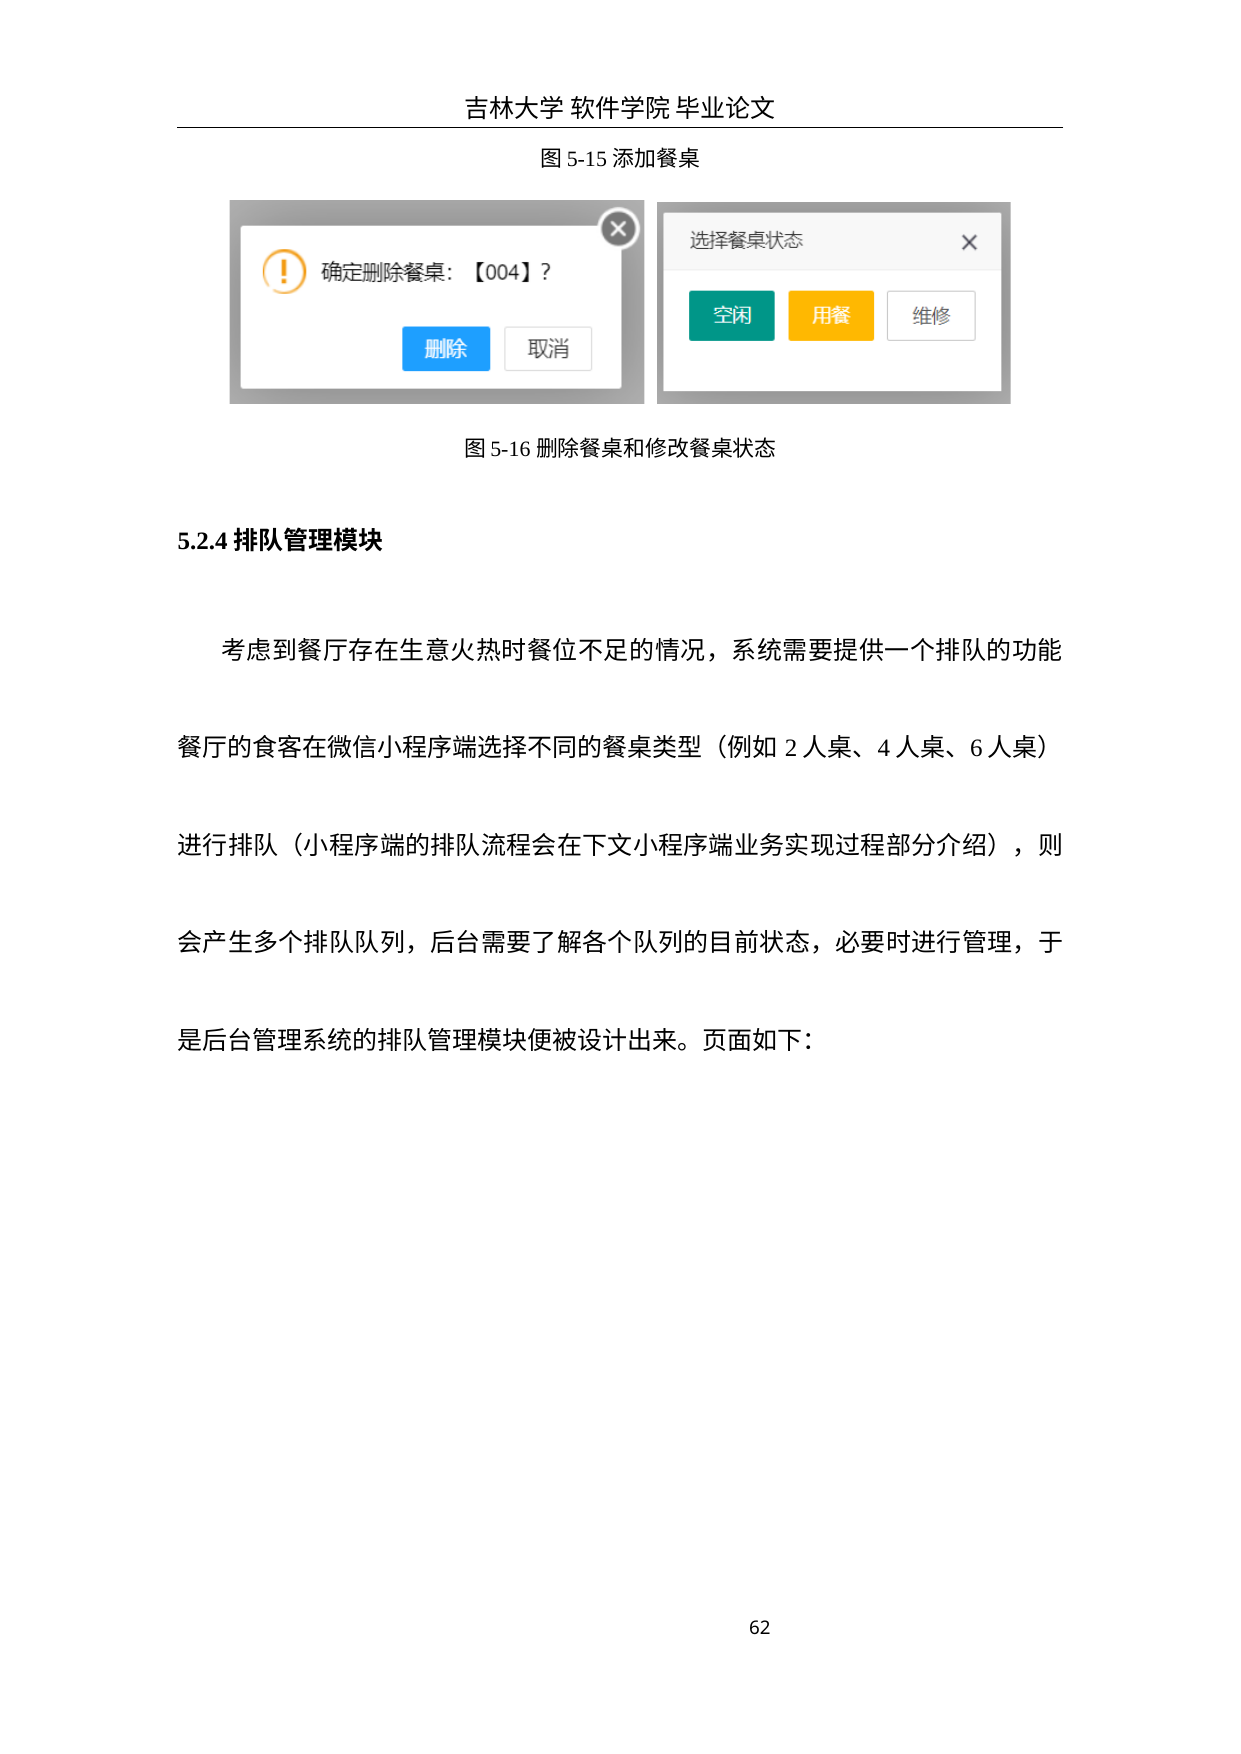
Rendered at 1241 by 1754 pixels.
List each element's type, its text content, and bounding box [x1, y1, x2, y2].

text 图5-16 删除餐桌和修改餐桌状态 [177, 430, 1063, 463]
text 考虑到餐厅存在生意火热时餐位不足的情况，系统需要提供一个排队的功能，餐厅的食客在微信小程序端选择不同的餐桌类型（例如2人桌、4人桌、6人桌）进行排队（小程序端的排队流程会在下文小程序端业务实现过程部分介绍），则会产生多个排队队列，后台需要了解各个队列的目前状态，必要时进行管理，于是后台管理系统的排队管理模块便被设计出来。页面如下： [177, 616, 1063, 1071]
picture [229, 200, 645, 404]
text 图5-15 添加餐桌 [177, 140, 1063, 173]
picture [657, 202, 1011, 404]
subtitle 5.2.4 排队管理模块 [177, 506, 1063, 571]
